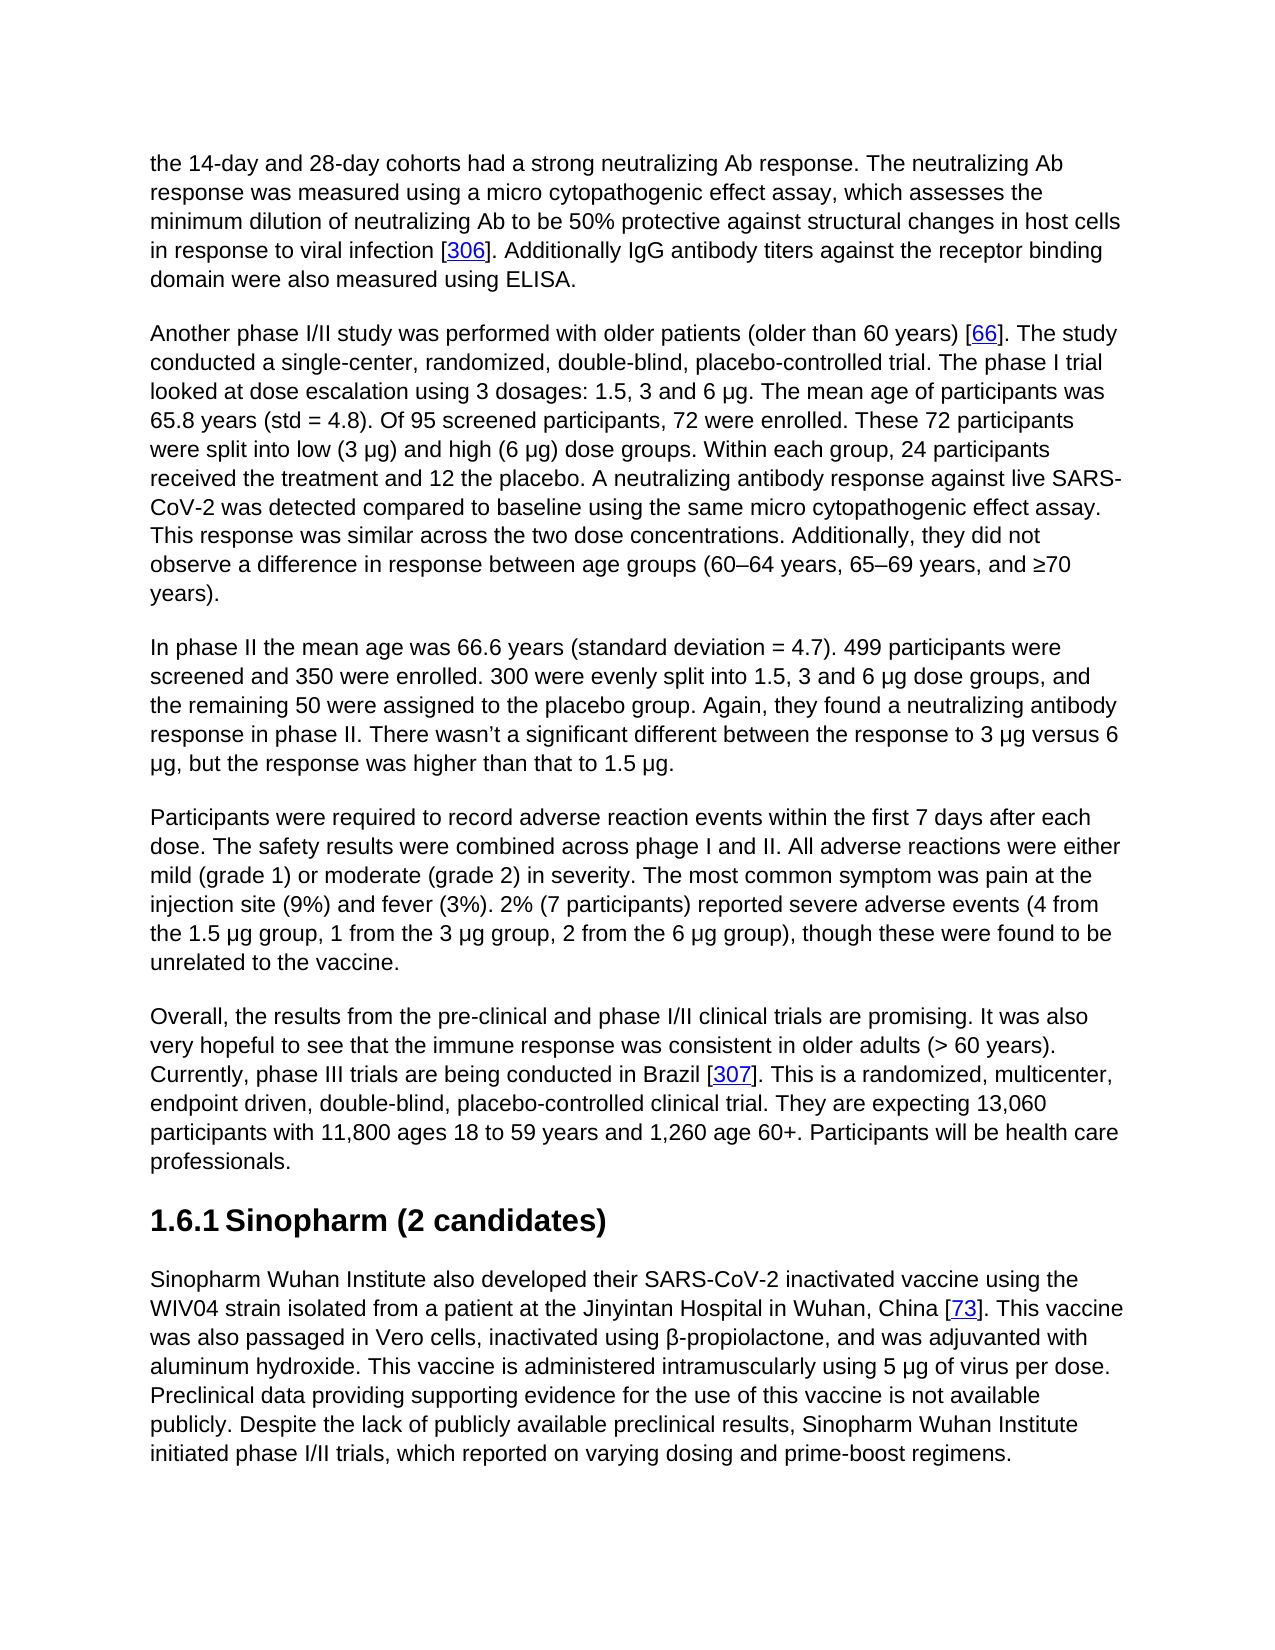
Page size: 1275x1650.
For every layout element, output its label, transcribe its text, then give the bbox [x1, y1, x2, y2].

text Another phase I/II study was performed with older patients (older than 60 years) [66]. The study conducted a single-center, randomized, double-blind, placebo-controlled trial. The phase I trial looked at dose escalation using 3 dosages: 1.5, 3 and 6 μg. The mean age of participants was 65.8 years (std = 4.8). Of 95 screened participants, 72 were enrolled. These 72 participants were split into low (3 μg) and high (6 μg) dose groups. Within each group, 24 participants received the treatment and 12 the placebo. A neutralizing antibody response against live SARS-CoV-2 was detected compared to baseline using the same micro cytopathogenic effect assay. This response was similar across the two dose concentrations. Additionally, they did not observe a difference in response between age groups (60–64 years, 65–69 years, and ≥70 years). [150, 320, 1125, 607]
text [150, 1266, 1125, 1466]
subtitle 1.6.1 Sinopharm (2 candidates) [150, 1202, 1125, 1238]
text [150, 150, 1125, 292]
text In phase II the mean age was 66.6 years (standard deviation = 4.7). 499 participants were screened and 350 were enrolled. 300 were evenly split into 1.5, 3 and 6 μg dose groups, and the remaining 50 were assigned to the placebo group. Again, they found a neutralizing antibody response in phase II. There wasn’t a significant different between the response to 3 μg versus 6 μg, but the response was higher than that to 1.5 μg. [150, 634, 1125, 777]
text Overall, the results from the pre-clinical and phase I/II clinical trials are promising. It was also very hopeful to see that the immune response was consistent in older adults (> 60 years). Currently, phase III trials are being conducted in Brazil [307]. This is a randomized, multicenter, endpoint driven, double-blind, placebo-controlled clinical trial. They are expecting 13,060 participants with 11,800 ages 18 to 59 years and 1,260 age 60+. Participants will be health care professionals. [150, 1003, 1125, 1174]
text Participants were required to record adverse reaction events within the first 7 days after each dose. The safety results were combined across phage I and II. All adverse reactions were either mild (grade 1) or moderate (grade 2) in severity. The most common symptom was pain at the injection site (9%) and fever (3%). 2% (7 participants) reported severe adverse events (4 from the 1.5 μg group, 1 from the 3 μg group, 2 from the 6 μg group), though these were found to be unrelated to the vaccine. [150, 804, 1125, 975]
